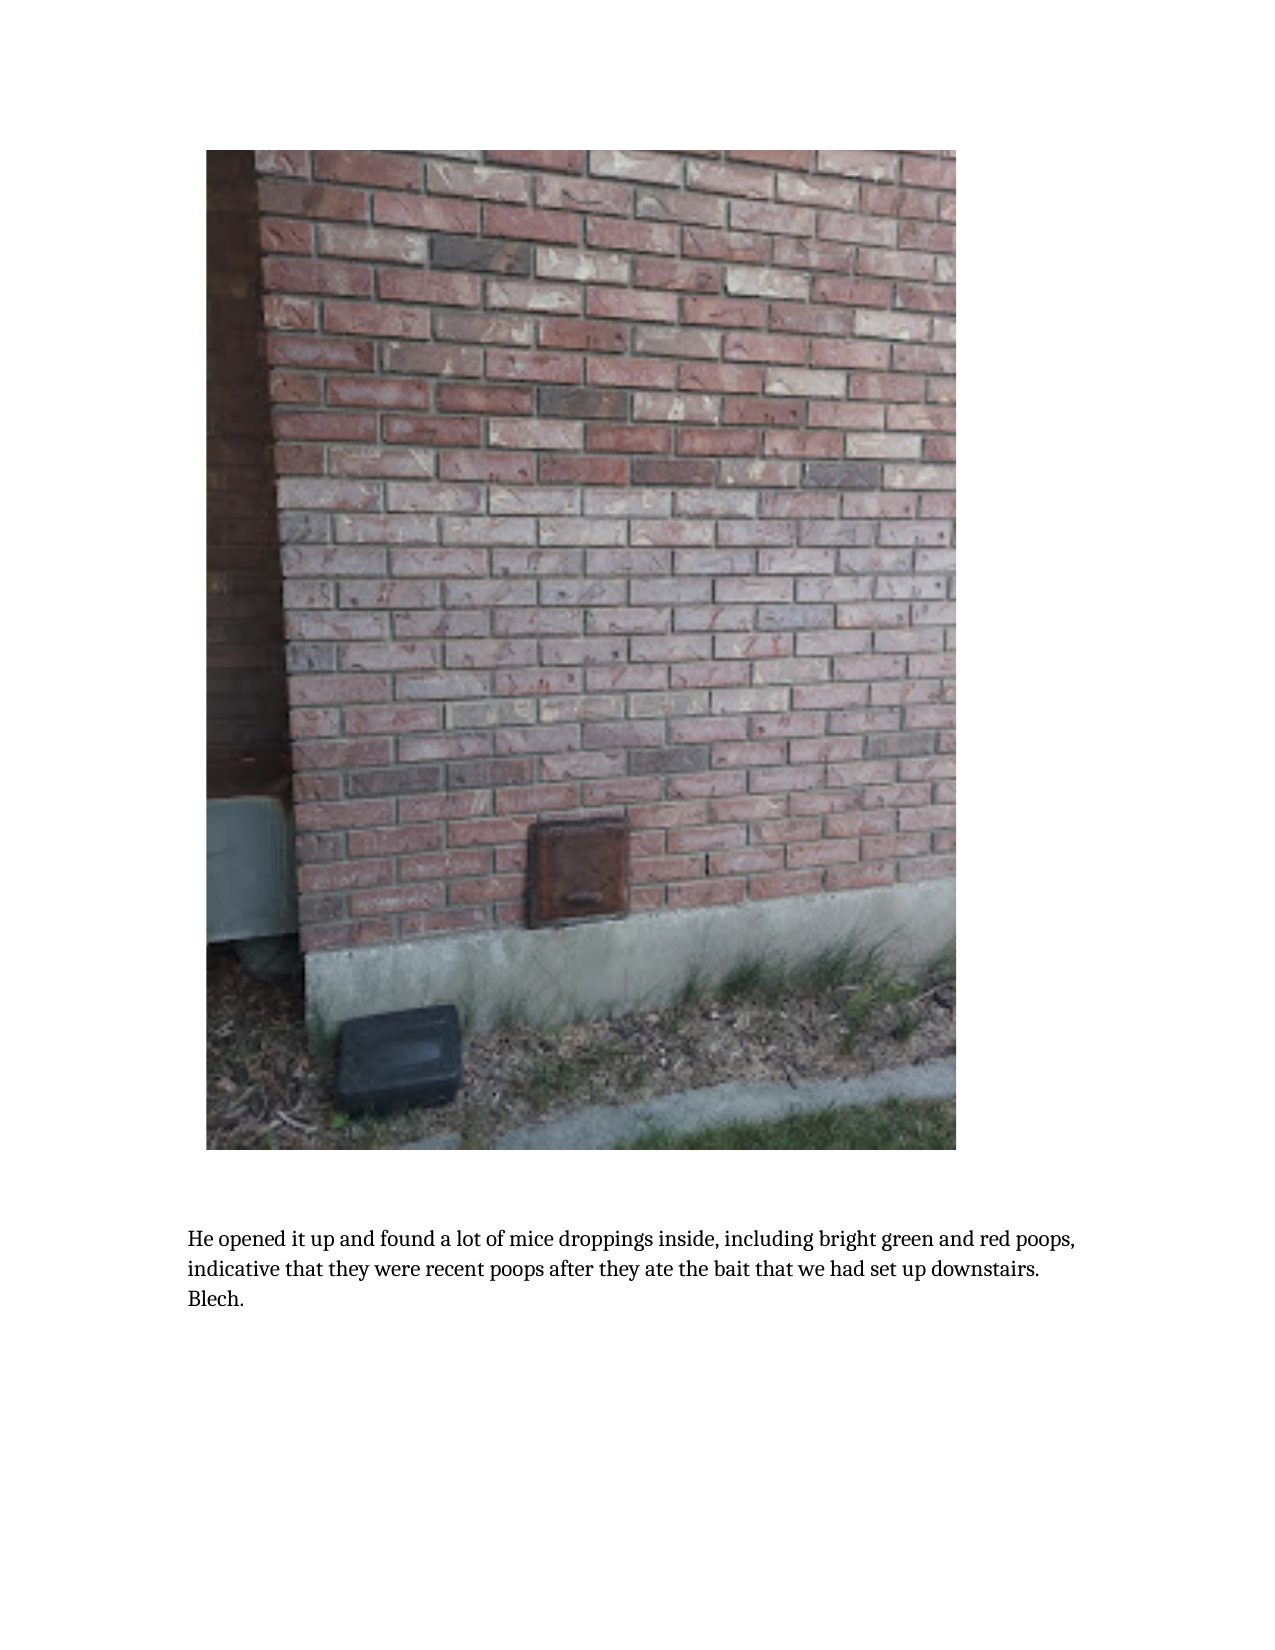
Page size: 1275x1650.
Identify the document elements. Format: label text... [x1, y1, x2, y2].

text He opened it up and found a lot of mice droppings inside, including bright green and red poops, indicative that they were recent poops after they ate the bait that we had set up downstairs. Blech. [187, 1226, 1087, 1312]
picture [206, 150, 957, 1150]
